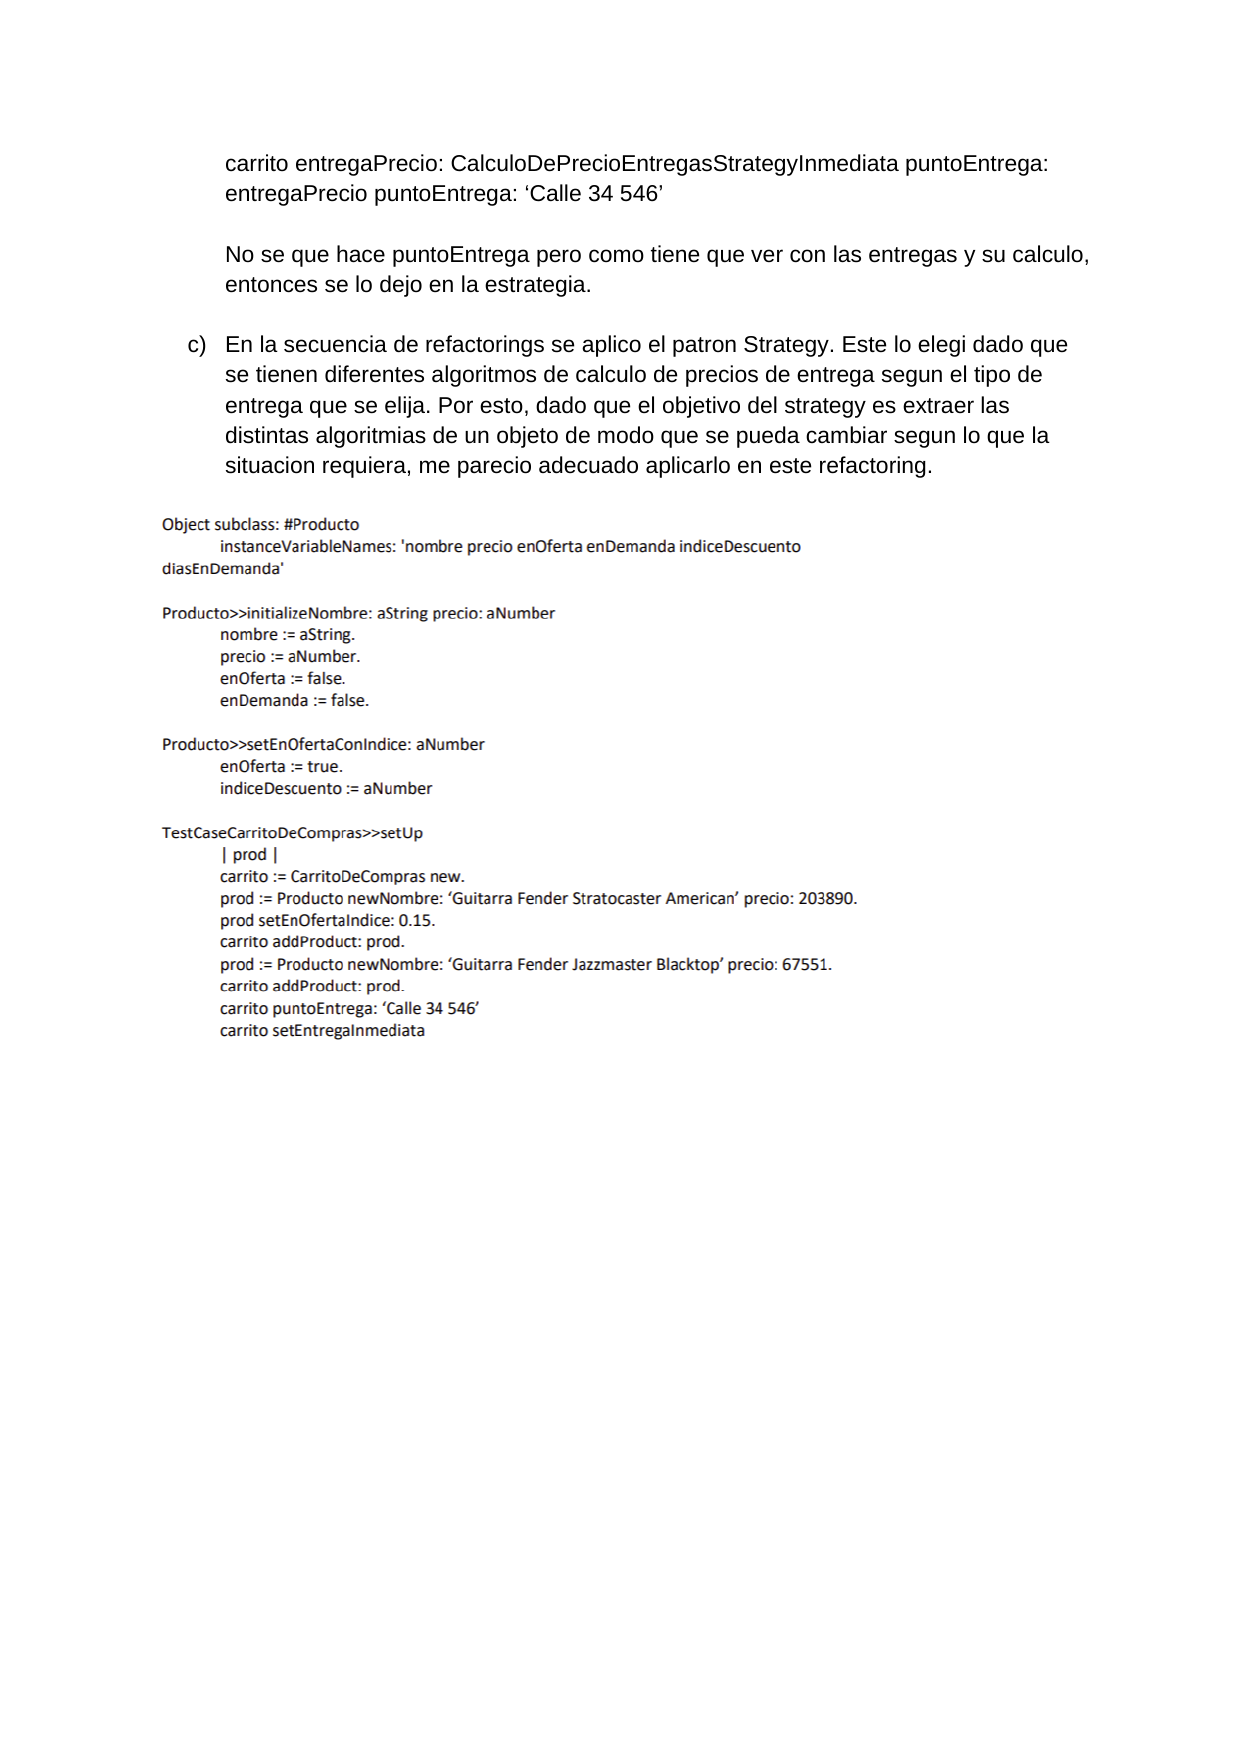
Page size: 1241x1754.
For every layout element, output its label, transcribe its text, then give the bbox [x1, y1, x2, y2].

list En la secuencia de refactorings se aplico el patron Strategy. Este lo elegi dado que se tienen diferentes algoritmos de calculo de precios de entrega segun el tipo de entrega que se elija. Por esto, dado que el objetivo del strategy es extraer las distintas algoritmias de un objeto de modo que se pueda cambiar segun lo que la situacion requiera, me parecio adecuado aplicarlo en este refactoring. [187, 331, 1090, 478]
text No se que hace puntoEntrega pero como tiene que ver con las entregas y su calculo, entonces se lo dejo en la estrategia. [225, 241, 1090, 297]
text carrito entregaPrecio: CalculoDePrecioEntregasStrategyInmediata puntoEntrega: entregaPrecio puntoEntrega: ‘Calle 34 546’ [225, 150, 1090, 207]
picture [150, 512, 872, 1044]
